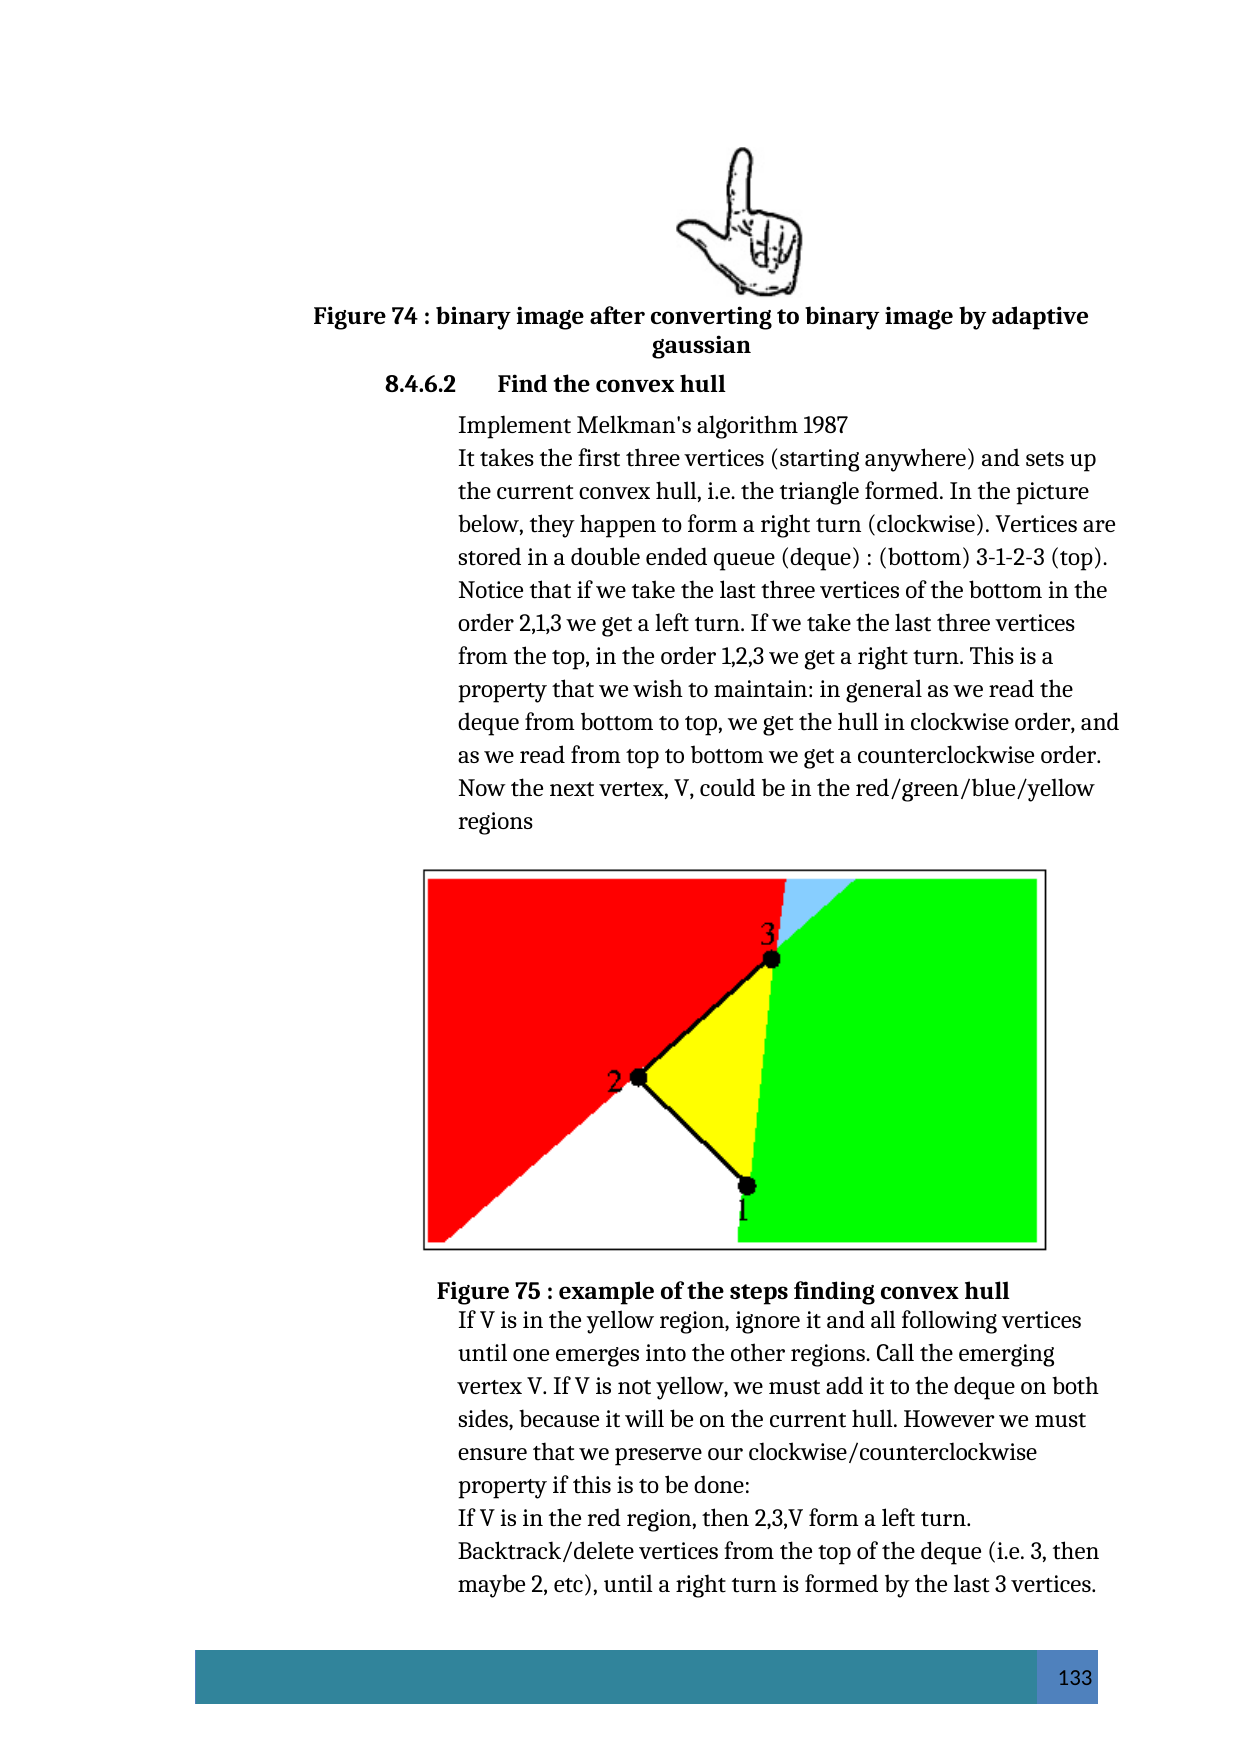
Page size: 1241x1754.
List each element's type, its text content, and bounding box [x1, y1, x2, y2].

picture [664, 147, 815, 298]
list Figure 75 : example of the steps finding convex hull [325, 1277, 1122, 1306]
text If V is in the yellow region, ignore it and all following vertices until one emerges into the other regions. Call the emerging vertex V. If V is not yellow, we must add it to the deque on both sides, because it will be on the current hull. However we must ensure that we preserve our clockwise/counterclockwise property if this is to be done: [458, 1306, 1122, 1500]
text If V is in the red region, then 2,3,V form a left turn. Backtrack/delete vertices from the top of the deque (i.e. 3, then maybe 2, etc), until a right turn is formed by the last 3 vertices. [458, 1504, 1122, 1599]
picture [400, 840, 1092, 1274]
text Implement Melkman's algorithm 1987 [458, 411, 1122, 440]
text Now the next vertex, V, could be in the red/green/blue/yellow regions [458, 774, 1122, 836]
list Figure 74 : binary image after converting to binary image by adaptive gaussian [281, 302, 1122, 359]
text It takes the first three vertices (starting anywhere) and sets up the current convex hull, i.e. the triangle formed. In the picture below, they happen to form a right turn (clockwise). Vertices are stored in a double ended queue (deque) : (bottom) 3-1-2-3 (top). Notice that if we take the last three vertices of the bottom in the order 2,1,3 we get a left turn. If we take the last three vertices from the top, in the order 1,2,3 we get a right turn. This is a property that we wish to maintain: in general as we read the deque from bottom to top, we get the hull in clockwise order, and as we read from top to bottom we get a counterclockwise order. [458, 444, 1122, 770]
subtitle Find the convex hull [385, 370, 1122, 398]
